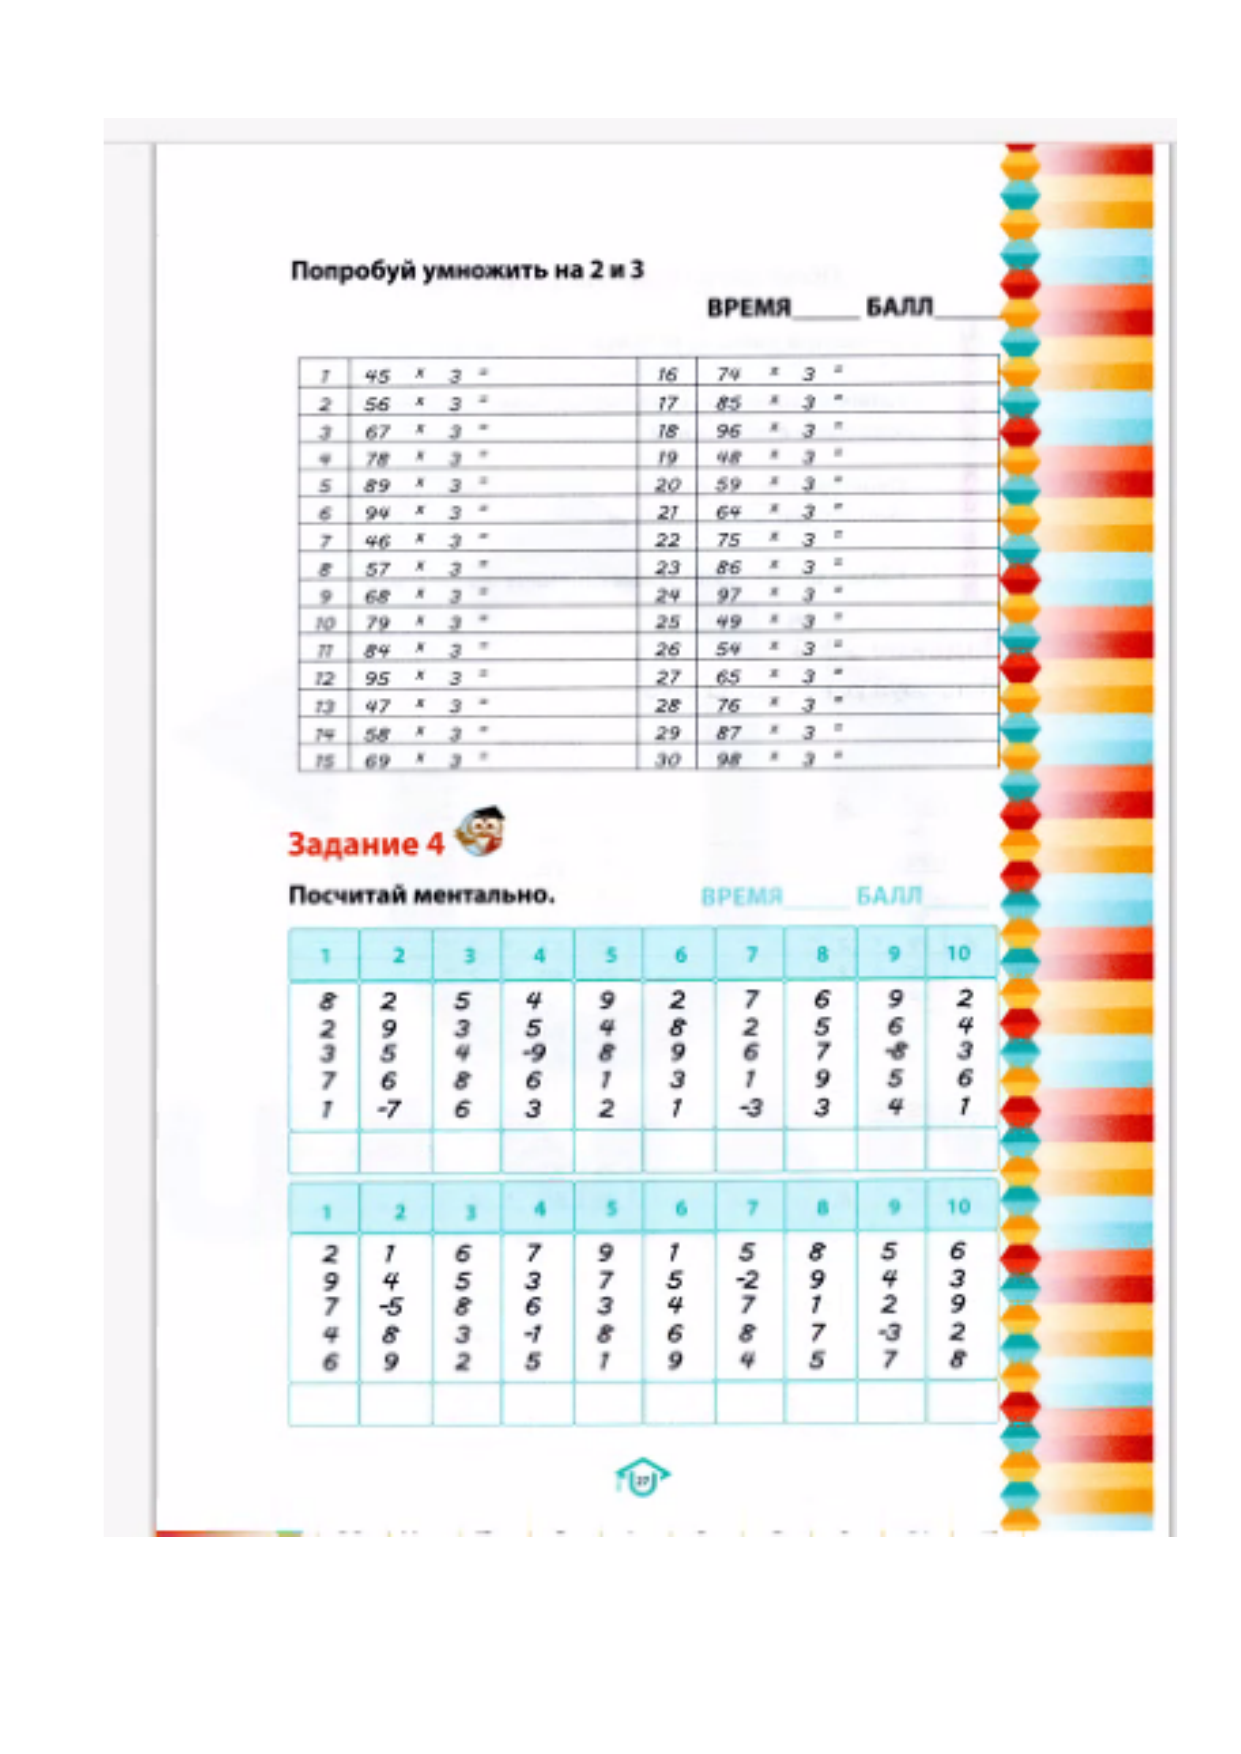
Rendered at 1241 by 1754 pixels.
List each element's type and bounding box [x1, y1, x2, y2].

picture [103, 118, 1178, 1537]
